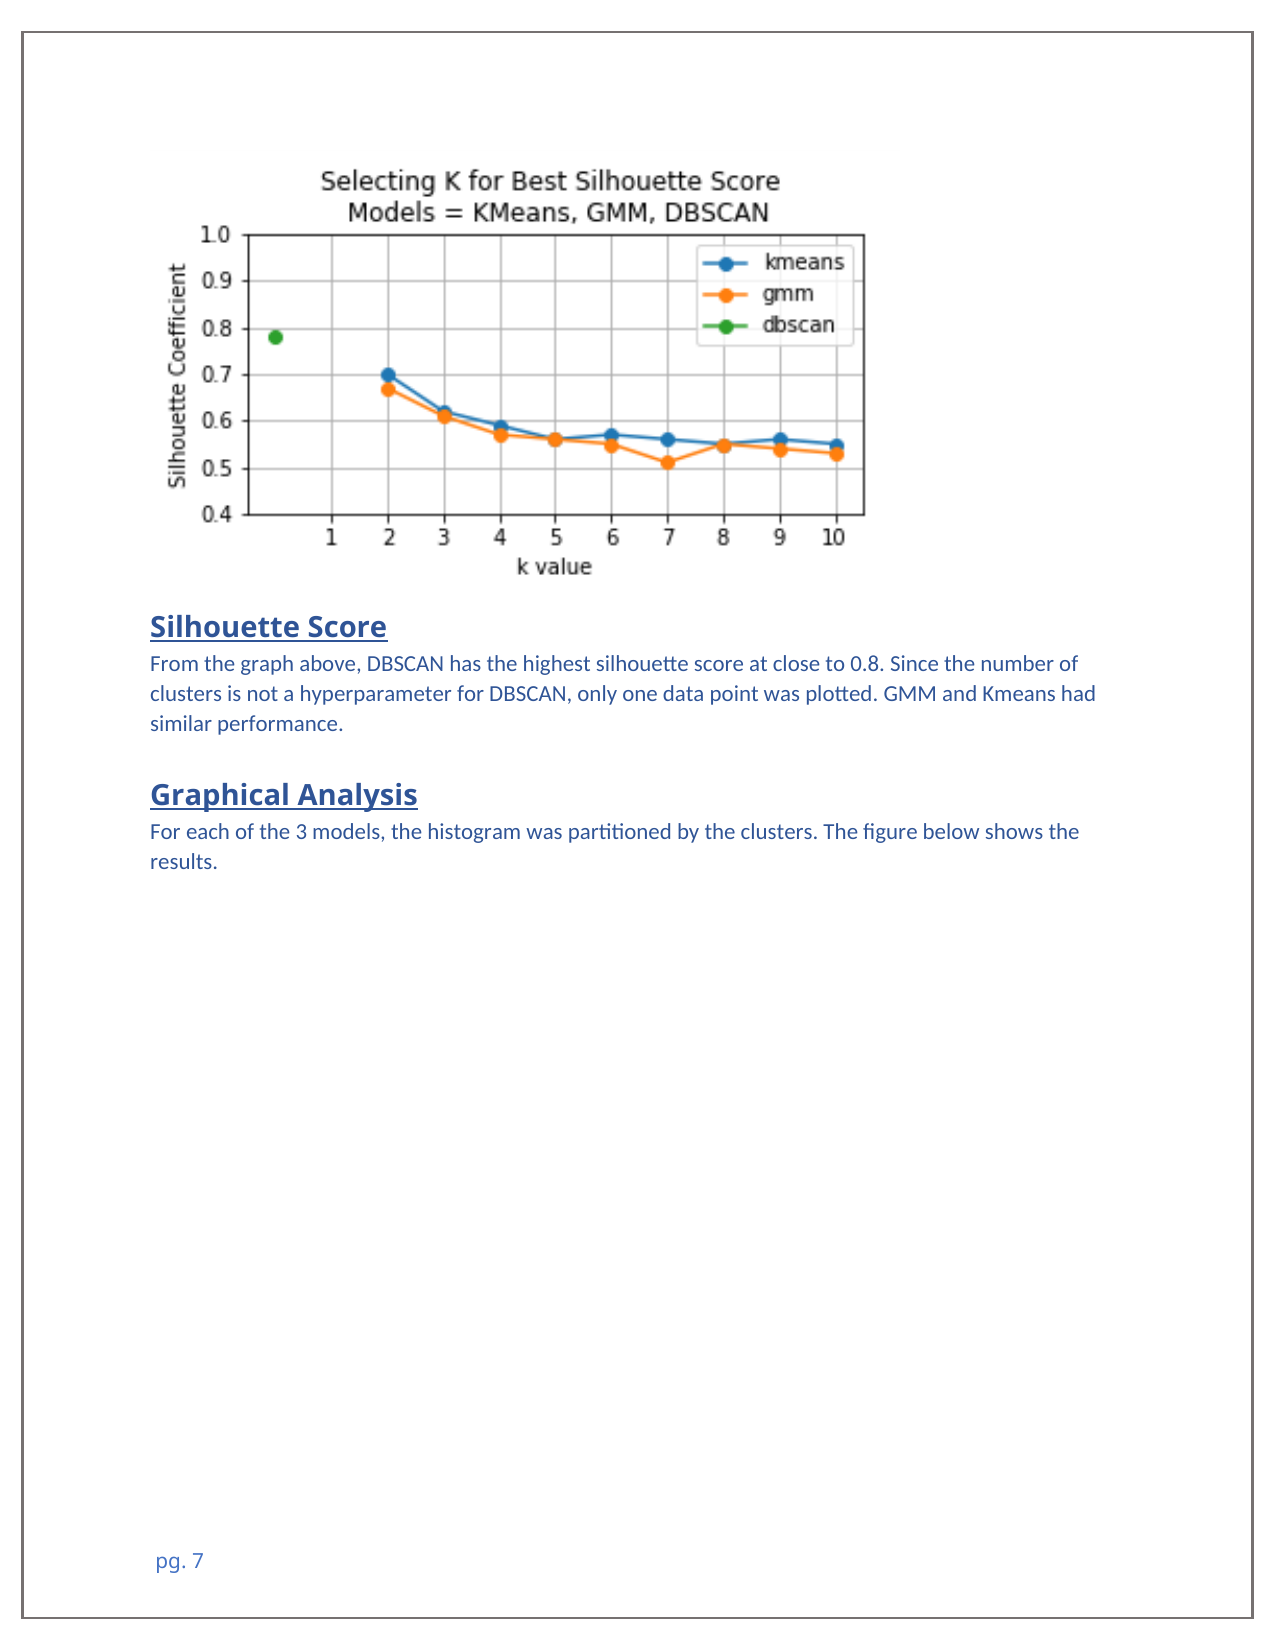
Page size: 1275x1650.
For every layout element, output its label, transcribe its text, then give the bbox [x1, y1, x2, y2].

picture [150, 150, 901, 600]
subtitle Silhouette Score [150, 606, 1125, 646]
subtitle Graphical Analysis [150, 774, 1125, 814]
text For each of the 3 models, the histogram was partitioned by the clusters. The figure below shows the results. [150, 817, 1125, 875]
text From the graph above, DBSCAN has the highest silhouette score at close to 0.8. Since the number of clusters is not a hyperparameter for DBSCAN, only one data point was plotted. GMM and Kmeans had similar performance. [150, 649, 1125, 738]
